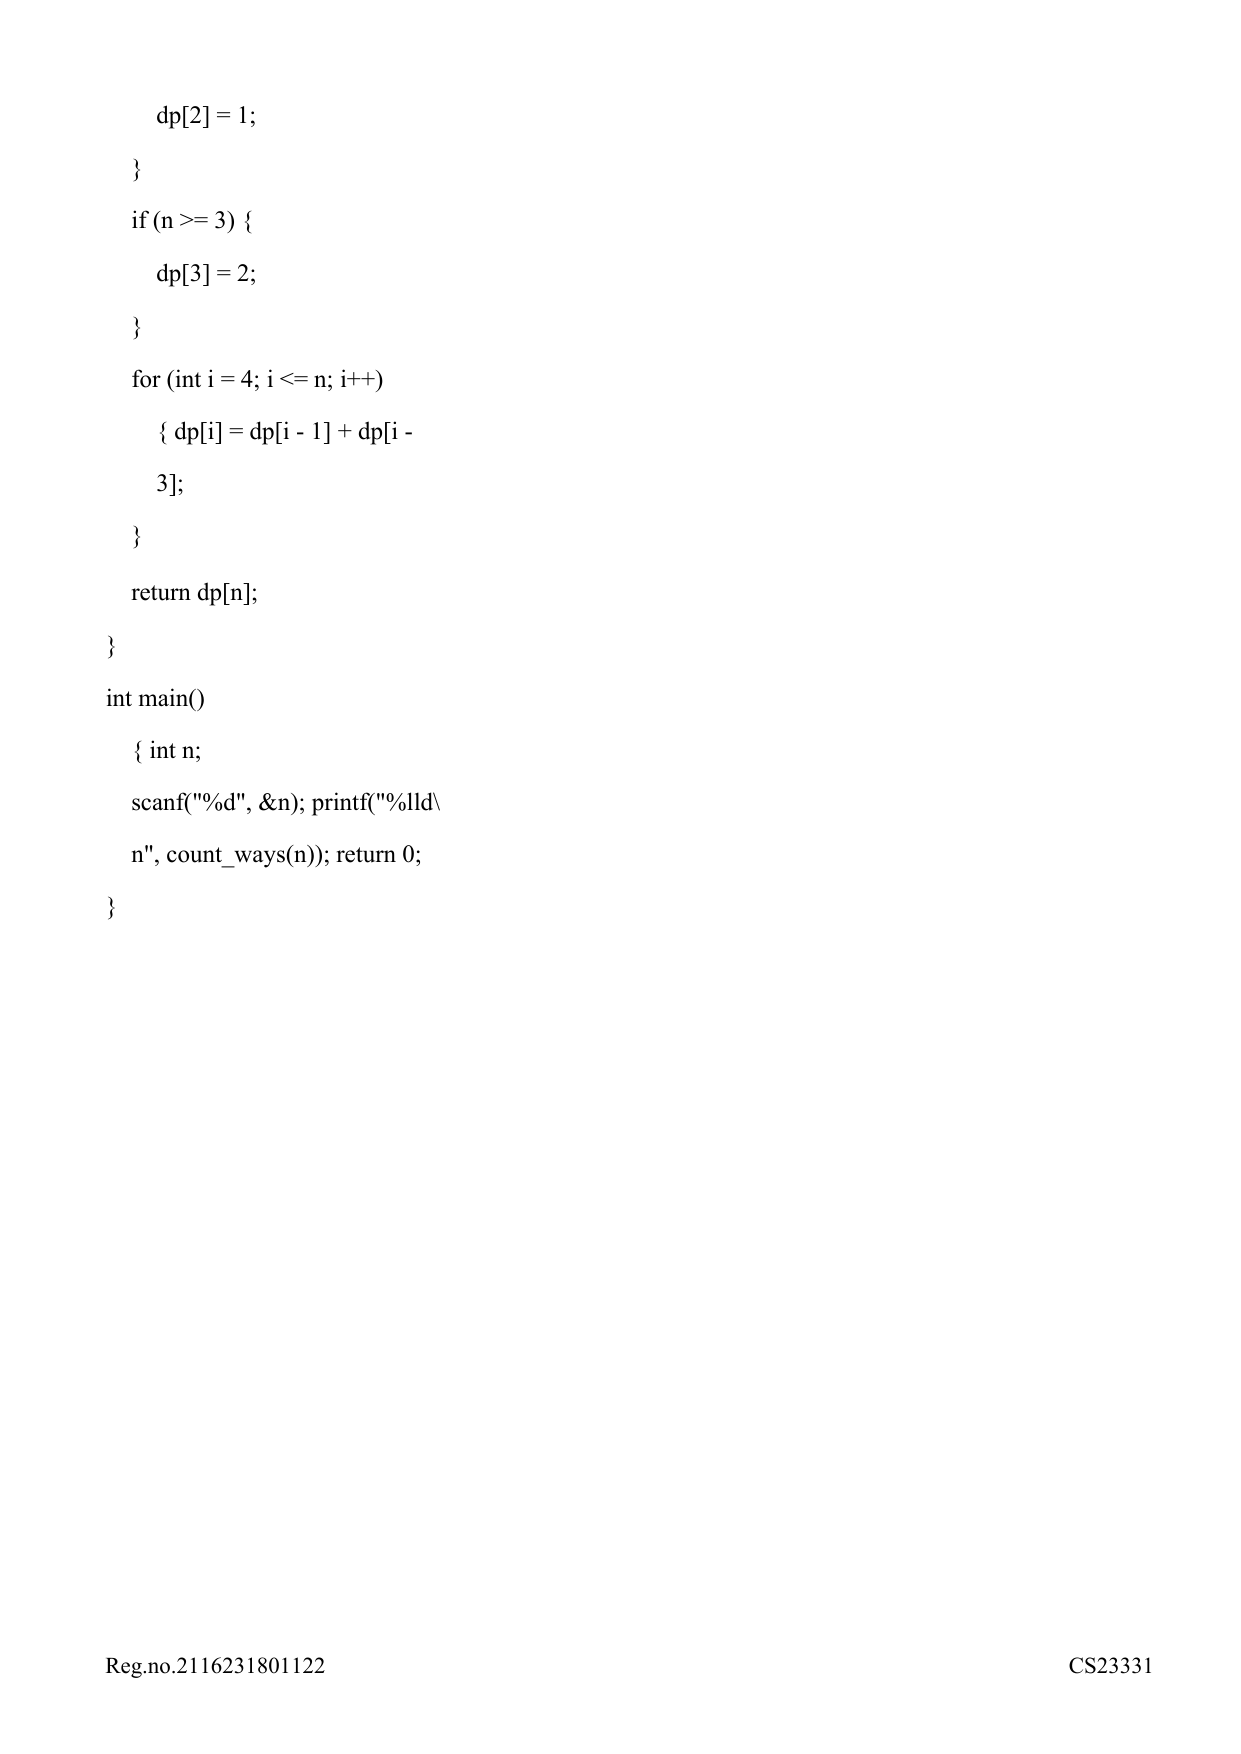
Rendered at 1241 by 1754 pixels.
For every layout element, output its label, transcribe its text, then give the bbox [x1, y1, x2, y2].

text dp[2] = 1; [156, 101, 1155, 128]
text int main() { int n; [106, 684, 244, 764]
text } [131, 521, 1155, 549]
text } [106, 631, 1155, 658]
text } [106, 892, 1155, 920]
text dp[3] = 2; [94, 259, 256, 287]
text return dp[n]; [131, 578, 1155, 606]
text } [131, 154, 1155, 181]
text } [131, 312, 1155, 340]
text scanf("%d", &n); printf("%lld\n", count_ways(n)); return 0; [131, 788, 458, 868]
text if (n >= 3) { [94, 206, 253, 234]
text for (int i = 4; i <= n; i++) { dp[i] = dp[i - 1] + dp[i - 3]; [131, 365, 435, 497]
